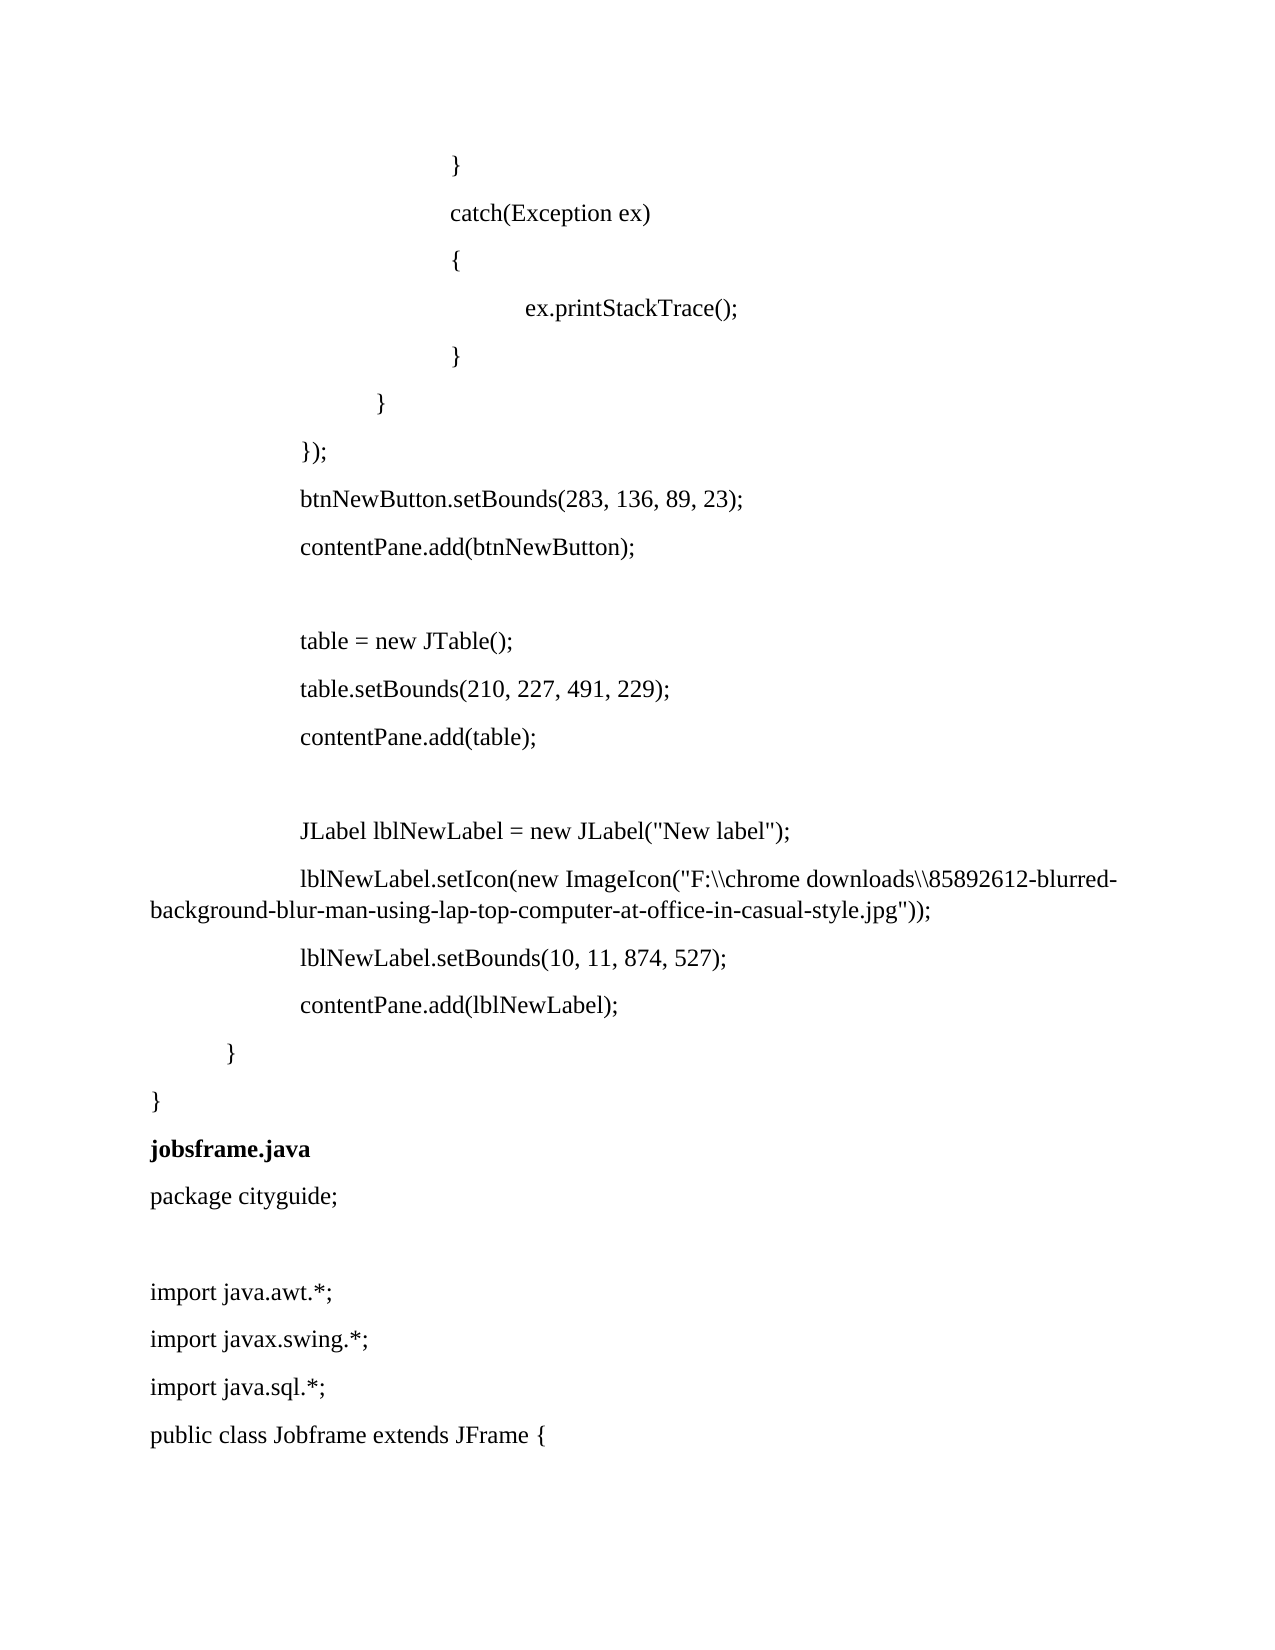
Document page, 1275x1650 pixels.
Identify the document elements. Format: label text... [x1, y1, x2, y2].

text } [150, 388, 1125, 417]
text ex.printStackTrace(); [150, 293, 1125, 322]
text table.setBounds(210, 227, 491, 229); [150, 674, 1125, 703]
text catch(Exception ex) [150, 198, 1125, 226]
text import java.sql.*; [150, 1372, 1125, 1401]
text import java.awt.*; [150, 1277, 1125, 1306]
text JLabel lblNewLabel = new JLabel("New label"); [150, 816, 1125, 845]
text contentPane.add(table); [150, 722, 1125, 751]
text { [150, 245, 1125, 274]
text lblNewLabel.setBounds(10, 11, 874, 527); [150, 943, 1125, 972]
text } [150, 1038, 1125, 1067]
text contentPane.add(btnNewButton); [150, 532, 1125, 560]
text } [150, 1086, 1125, 1115]
text table = new JTable(); [150, 626, 1125, 655]
text btnNewButton.setBounds(283, 136, 89, 23); [150, 484, 1125, 513]
text import javax.swing.*; [150, 1324, 1125, 1353]
text }); [150, 436, 1125, 465]
text package cityguide; [150, 1181, 1125, 1210]
text } [150, 150, 1125, 179]
text public class Jobframe extends JFrame { [150, 1420, 1125, 1449]
text jobsframe.java [150, 1134, 1125, 1162]
text contentPane.add(lblNewLabel); [150, 991, 1125, 1019]
text } [150, 341, 1125, 369]
text lblNewLabel.setIcon(new ImageIcon("F:\\chrome downloads\\85892612-blurred-background-blur-man-using-lap-top-computer-at-office-in-casual-style.jpg")); [150, 864, 1125, 924]
